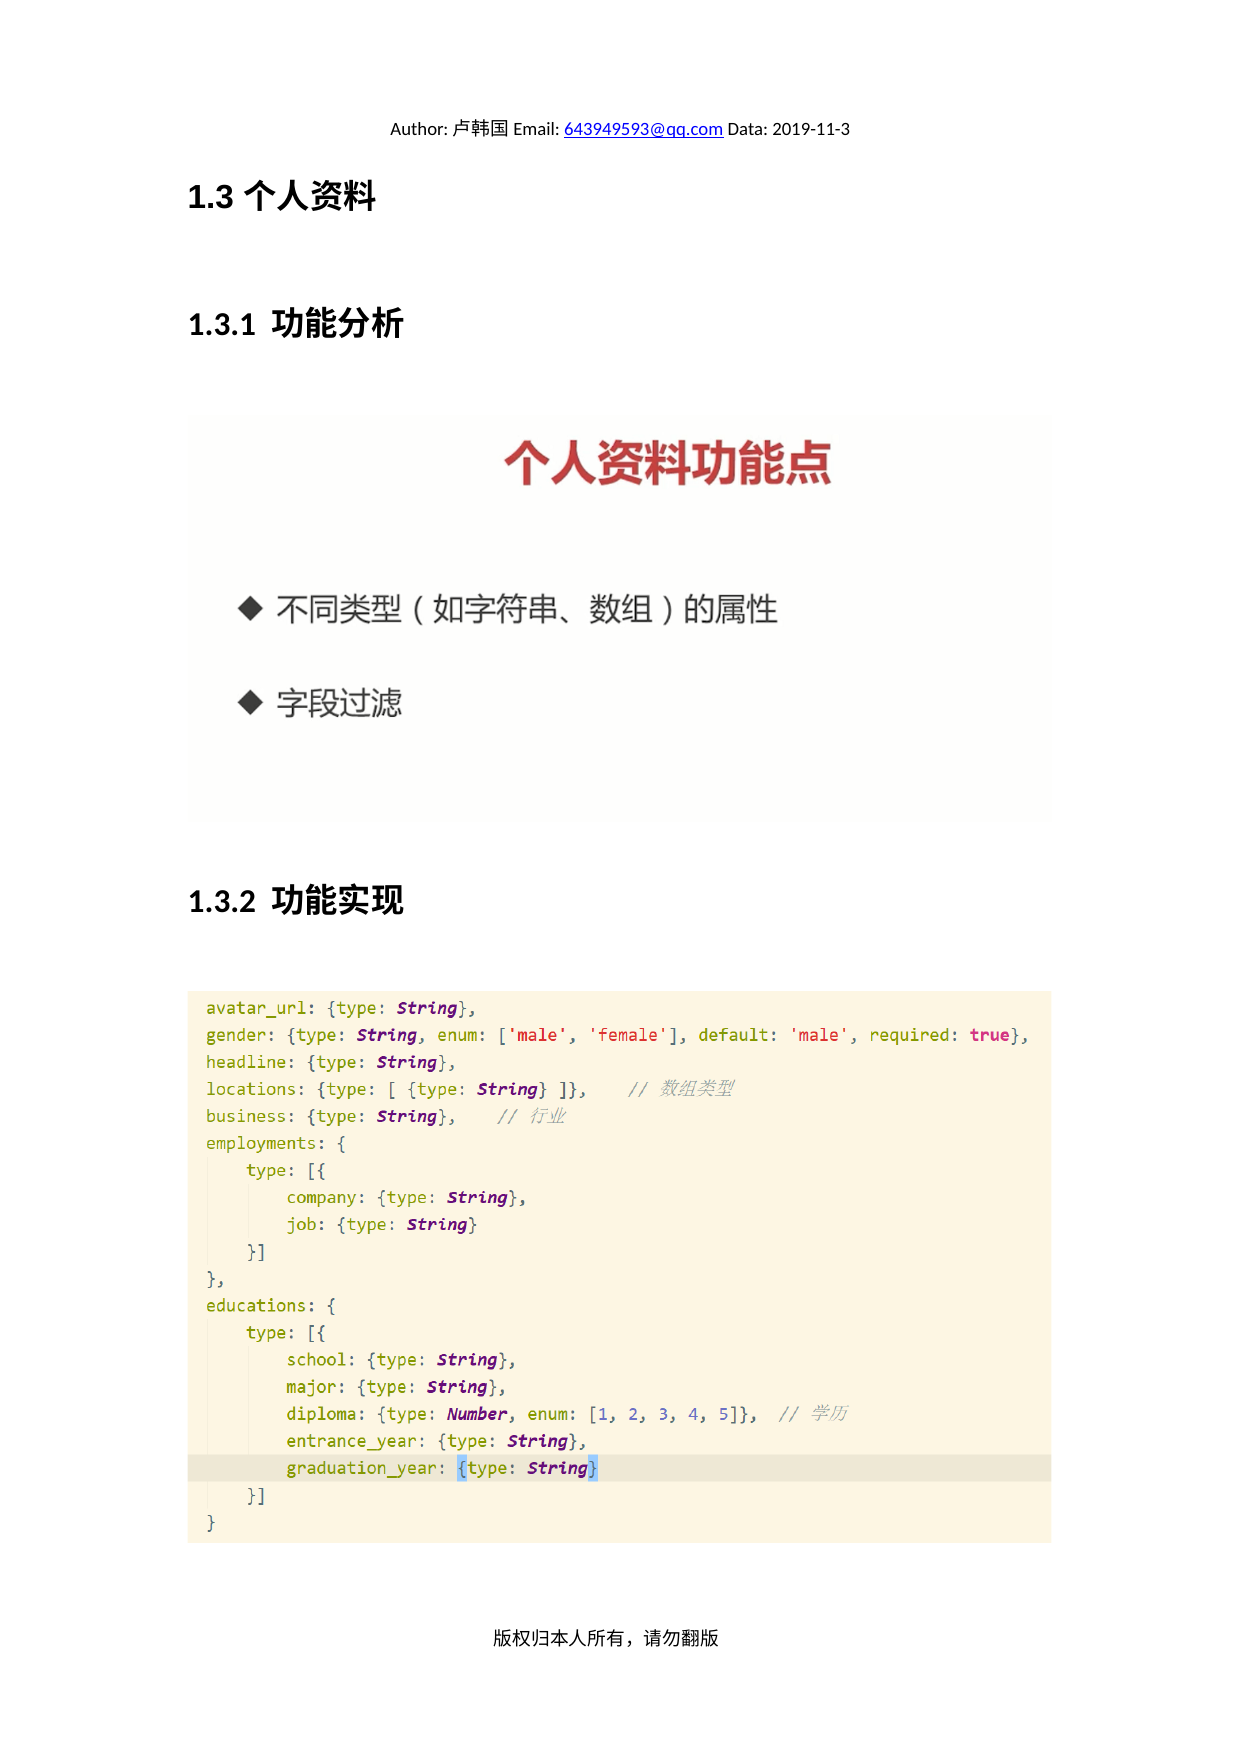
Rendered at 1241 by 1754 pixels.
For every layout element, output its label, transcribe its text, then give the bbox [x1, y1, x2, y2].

subtitle 功能分析 [187, 289, 1053, 354]
picture [187, 415, 1053, 822]
picture [187, 991, 1052, 1543]
subtitle 个人资料 [187, 162, 1053, 227]
subtitle 功能实现 [187, 865, 1053, 930]
